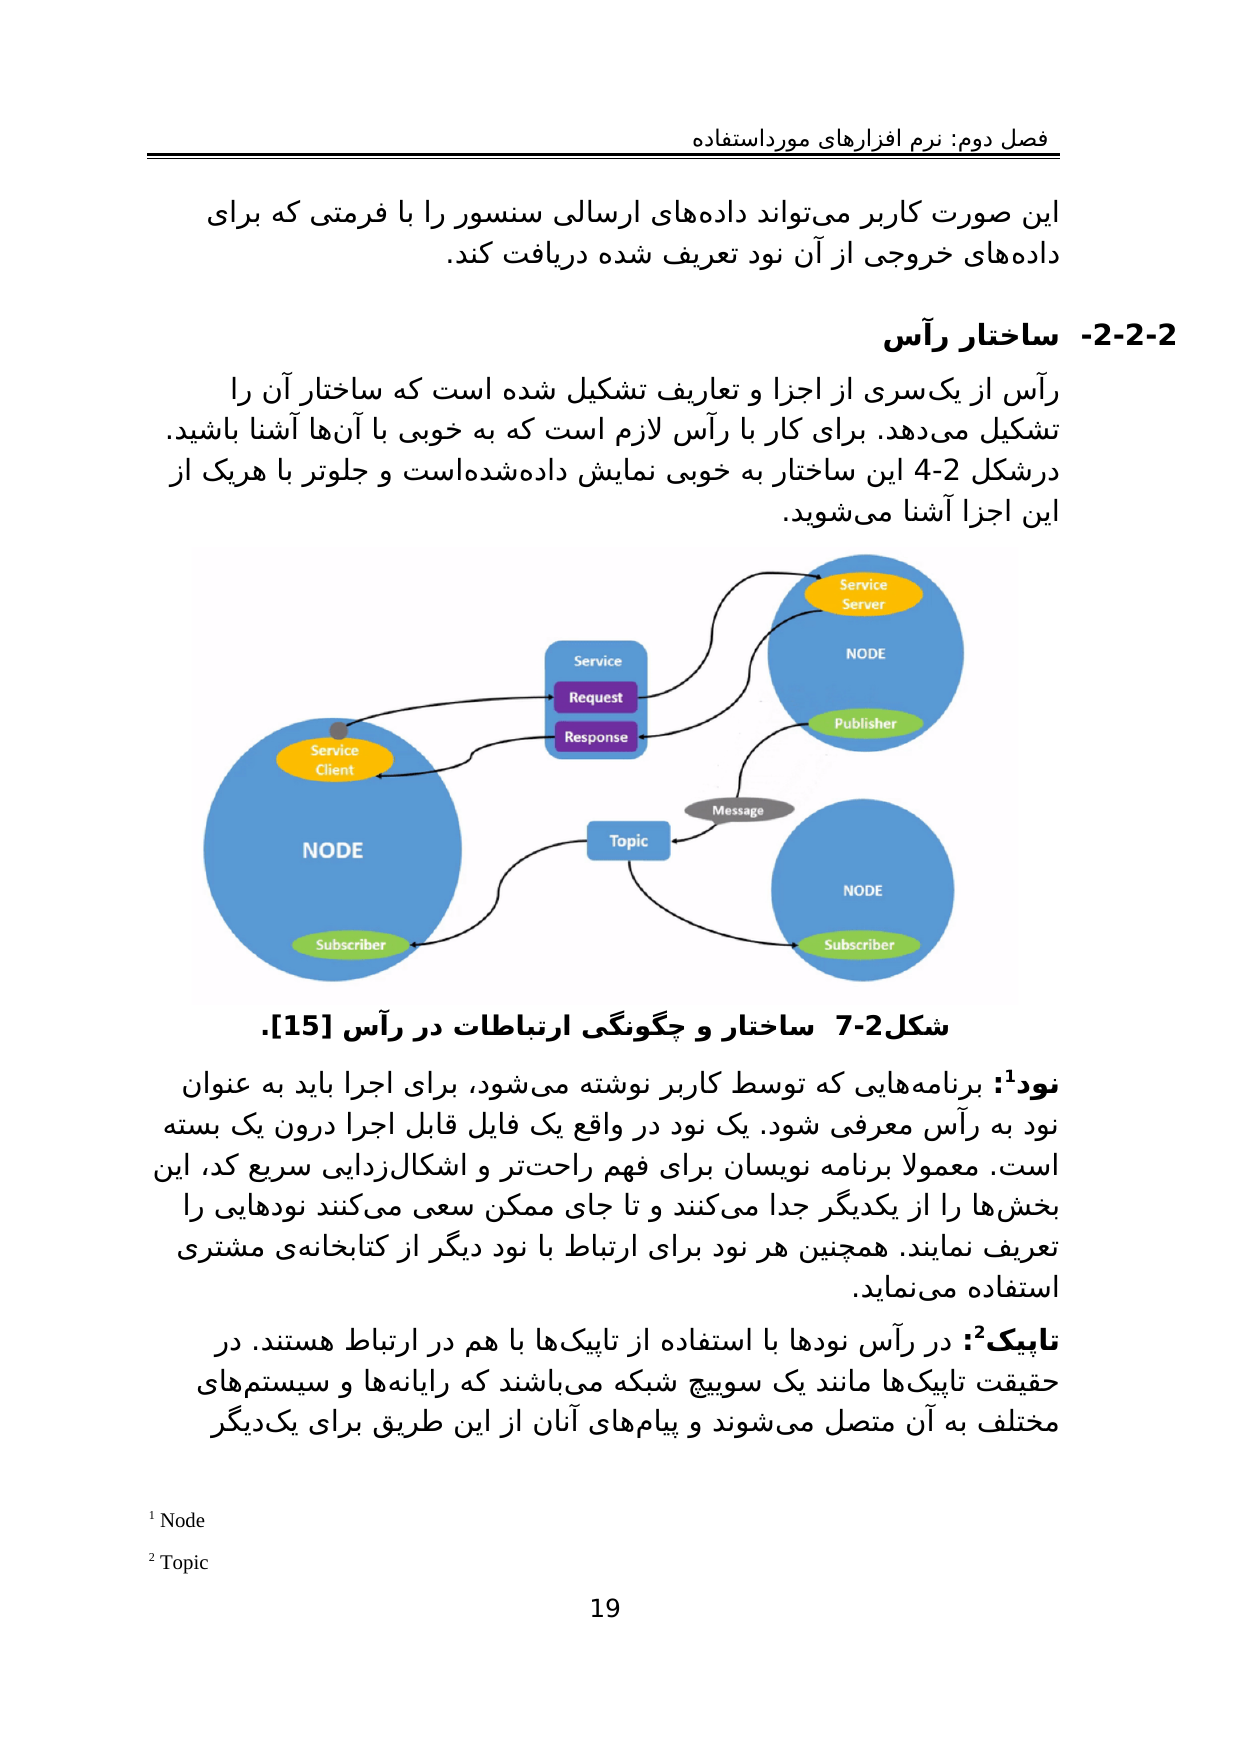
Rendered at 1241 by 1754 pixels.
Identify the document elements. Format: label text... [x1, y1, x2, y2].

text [150, 196, 1060, 270]
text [150, 1323, 1060, 1439]
text نود: برنامه‌هایی که توسط کاربر نوشته می‌شود، برای اجرا باید به عنوان نود به رآس معرفی شود. یک نود در واقع یک فایل قابل اجرا درون یک بسته است. معمولا برنامه نویسان برای فهم راحت‌تر و اشکال‌زدایی سریع کد، این بخش‌ها را از یکدیگر جدا می‌کنند و تا جای ممکن سعی می‌کنند نودهایی را تعریف نمایند. همچنین هر نود برای ارتباط با نود دیگر از کتابخانه‌ی مشتری استفاده ‌می‌نماید. [150, 1066, 1060, 1304]
text رآس از یک‌سری از اجزا و تعاریف تشکیل شده است که ساختار آن را تشکیل می‌دهد. برای کار با رآس لازم است که به خوبی با آن‌ها آشنا باشید. درشکل 2-4 این ساختار به خوبی نمایش داده‌شده‌است و جلوتر با هریک از این اجزا آشنا می‌شوید. [150, 372, 1060, 528]
picture [191, 547, 1019, 1005]
subtitle ساختار رآس [150, 319, 1060, 353]
